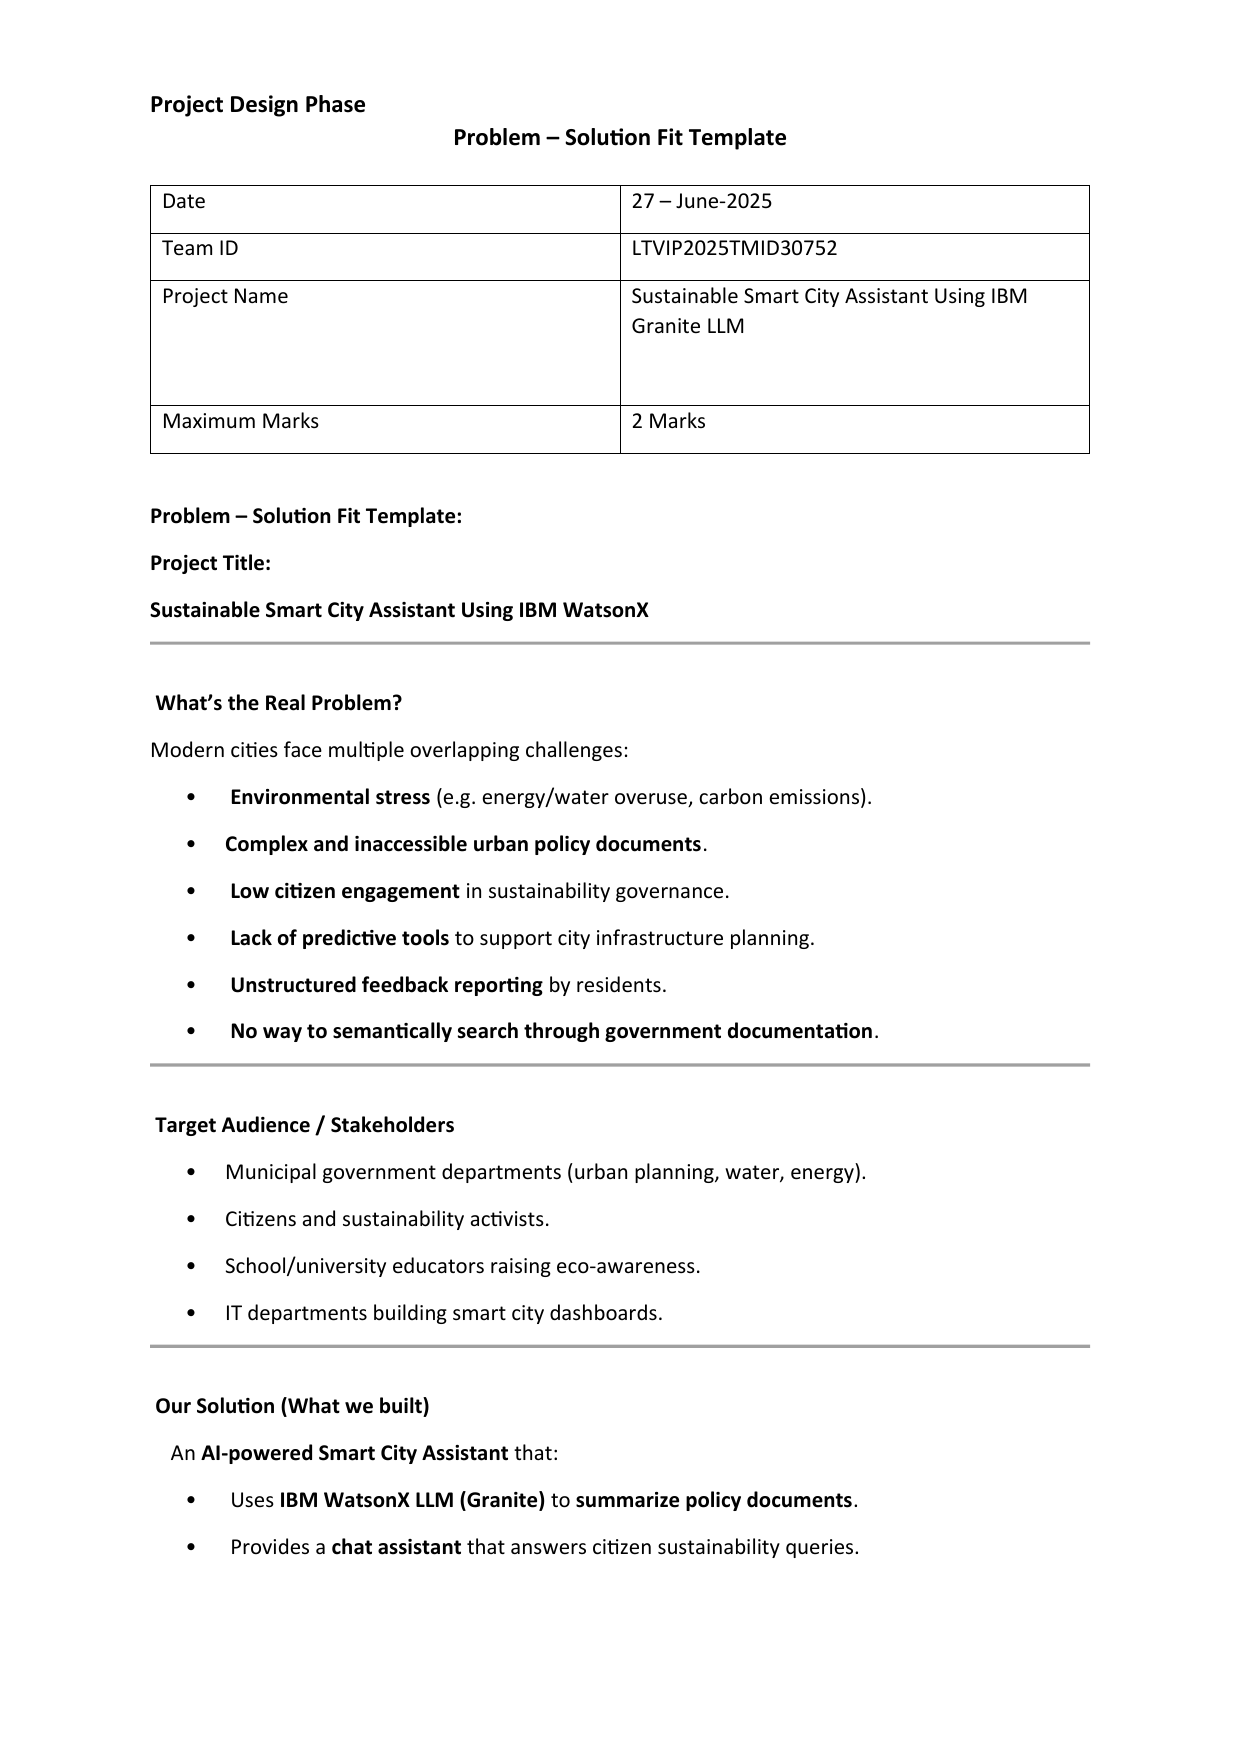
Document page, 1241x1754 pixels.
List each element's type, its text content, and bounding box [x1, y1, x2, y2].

text An AI-powered Smart City Assistant that: [150, 1438, 1090, 1466]
text Modern cities face multiple overlapping challenges: [150, 735, 1090, 763]
table_cell 2 Marks [621, 406, 1089, 453]
list Citizens and sustainability activists. [187, 1204, 1090, 1232]
list School/university educators raising eco-awareness. [187, 1251, 1090, 1279]
text Our Solution (What we built) [150, 1392, 1090, 1419]
list IT departments building smart city dashboards. [187, 1298, 1090, 1326]
list Lack of predictive tools to support city infrastructure planning. [187, 923, 1090, 951]
list No way to semantically search through government documentation. [187, 1017, 1090, 1044]
text What’s the Real Problem? [150, 688, 1090, 716]
table_cell Sustainable Smart City Assistant Using IBM Granite LLM [621, 281, 1089, 405]
table_cell Maximum Marks [151, 406, 620, 453]
table_cell Team ID [151, 234, 620, 280]
list Municipal government departments (urban planning, water, energy). [187, 1157, 1090, 1185]
list Unstructured feedback reporting by residents. [187, 970, 1090, 998]
list Uses IBM WatsonX LLM (Granite) to summarize policy documents. [187, 1485, 1090, 1513]
text Project Title: [150, 548, 1090, 576]
table_cell LTVIP2025TMID30752 [621, 234, 1089, 280]
list Complex and inaccessible urban policy documents. [187, 829, 1090, 857]
list Provides a chat assistant that answers citizen sustainability queries. [187, 1532, 1090, 1560]
list Low citizen engagement in sustainability governance. [187, 876, 1090, 904]
list Environmental stress (e.g. energy/water overuse, carbon emissions). [187, 782, 1090, 810]
table_header Date [151, 186, 620, 232]
table_header 27 – June-2025 [621, 186, 1089, 232]
text Problem – Solution Fit Template [150, 122, 1090, 152]
text Target Audience / Stakeholders [150, 1110, 1090, 1138]
text Project Design Phase [150, 89, 1090, 119]
text Problem – Solution Fit Template: [150, 501, 1090, 529]
text Sustainable Smart City Assistant Using IBM WatsonX [150, 595, 1090, 623]
table_cell Project Name [151, 281, 620, 405]
